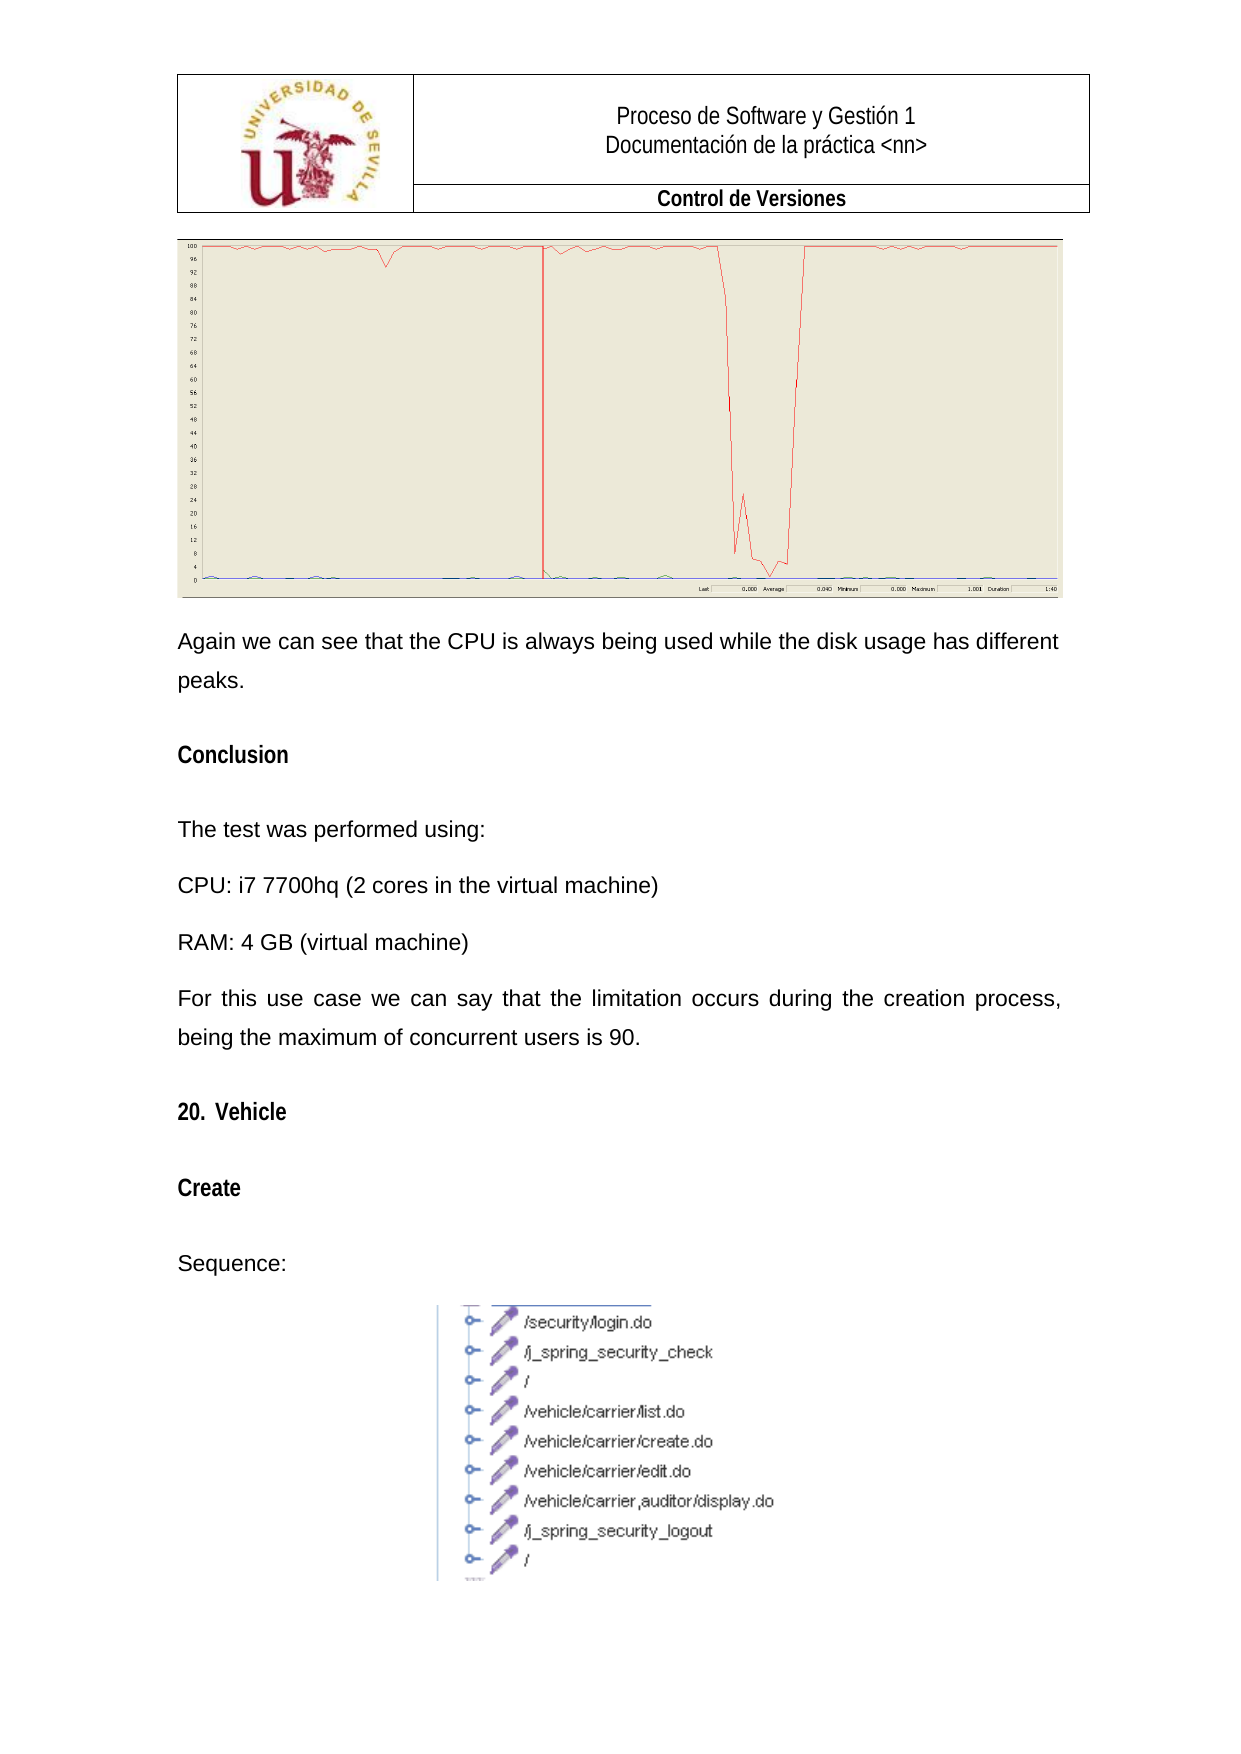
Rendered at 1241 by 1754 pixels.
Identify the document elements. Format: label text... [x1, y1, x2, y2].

picture [240, 79, 381, 208]
subtitle Create [177, 1173, 1063, 1202]
text RAM: 4 GB (virtual machine) [177, 928, 1063, 955]
text The test was performed using: [177, 816, 1063, 843]
text CPU: i7 7700hq (2 cores in the virtual machine) [177, 872, 1063, 899]
text Sequence: [177, 1249, 1063, 1276]
picture [423, 1305, 847, 1581]
subtitle Conclusion [177, 740, 1063, 769]
picture [177, 239, 1063, 598]
subtitle Vehicle [177, 1097, 1063, 1126]
text Again we can see that the CPU is always being used while the disk usage has different peaks. [177, 628, 1063, 693]
text For this use case we can say that the limitation occurs during the creation process, being the maximum of concurrent users is 90. [177, 985, 1063, 1051]
